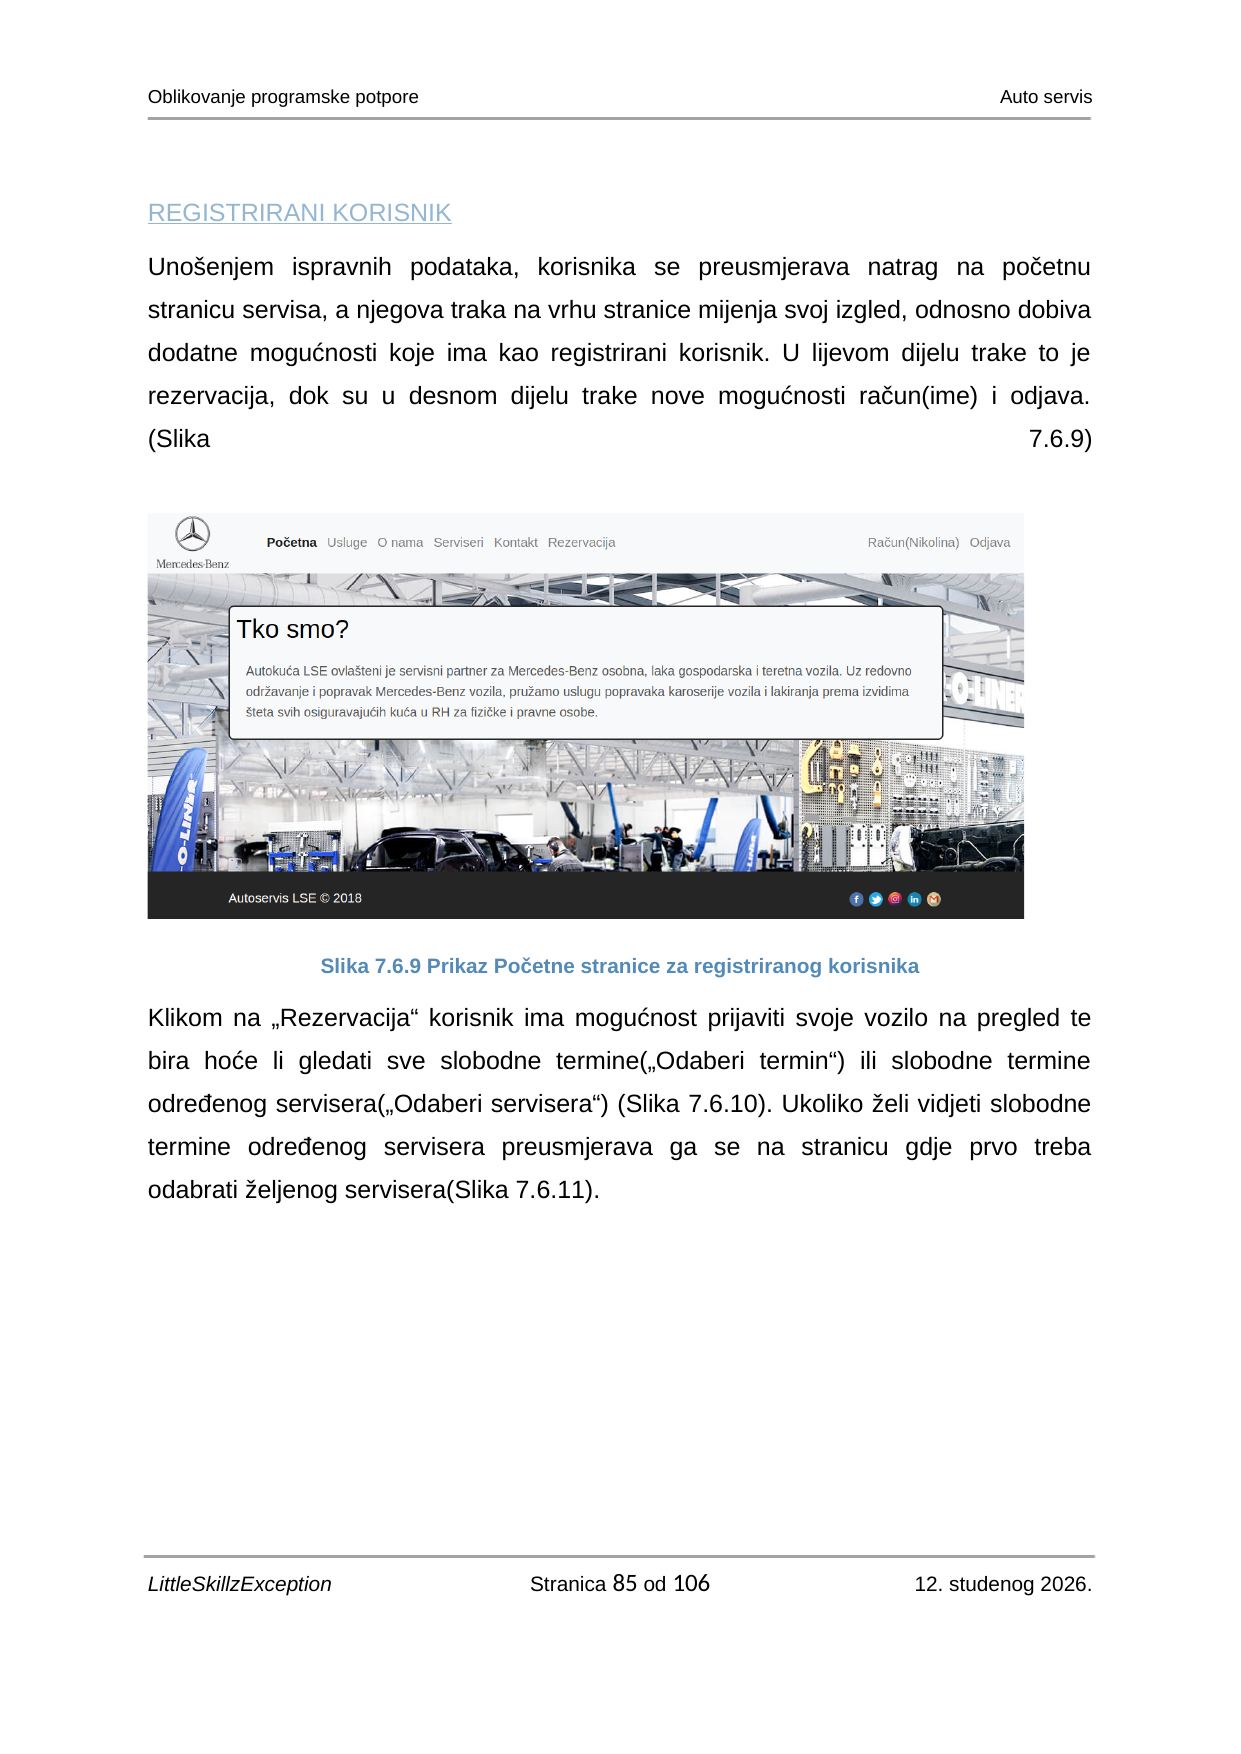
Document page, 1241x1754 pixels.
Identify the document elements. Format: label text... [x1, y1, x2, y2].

text Slika 7.6.9 Prikaz Početne stranice za registriranog korisnika [148, 954, 1093, 978]
text REGISTRIRANI KORISNIK [148, 198, 1093, 226]
picture [147, 513, 1025, 919]
text Klikom na „Rezervacija“ korisnik ima mogućnost prijaviti svoje vozilo na pregled te bira hoće li gledati sve slobodne termine(„Odaberi termin“) ili slobodne termine određenog servisera(„Odaberi servisera“) (Slika 7.6.10). Ukoliko želi vidjeti slobodne termine određenog servisera preusmjerava ga se na stranicu gdje prvo treba odabrati željenog servisera(Slika 7.6.11). [148, 1002, 1093, 1204]
